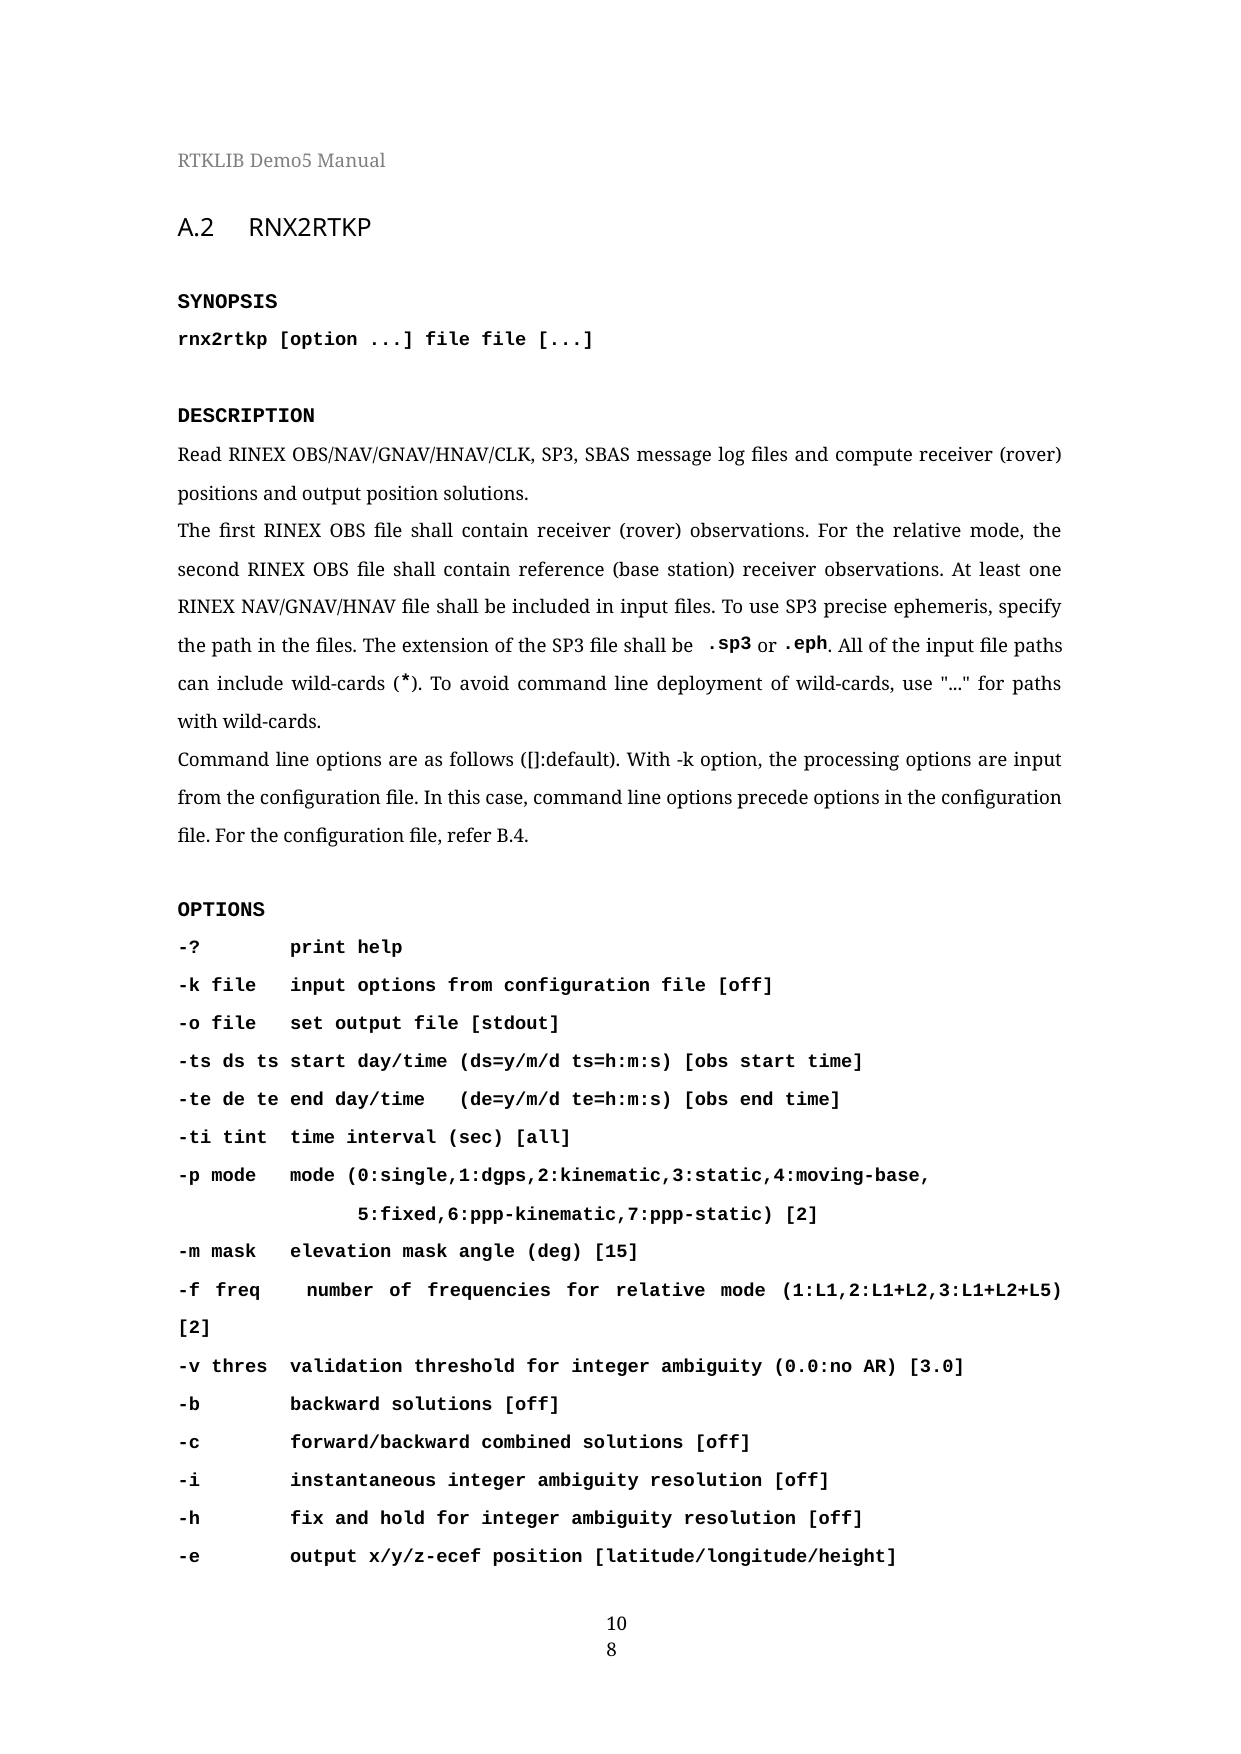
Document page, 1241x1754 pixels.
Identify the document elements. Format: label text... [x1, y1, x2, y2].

text -m mask elevation mask angle (deg) [15] [177, 1234, 1063, 1272]
text -te de te end day/time (de=y/m/d te=h:m:s) [obs end time] [177, 1082, 1063, 1120]
text OPTIONS [177, 892, 1063, 930]
text -? print help [177, 930, 1063, 968]
text DESCRIPTION [177, 397, 1063, 436]
text -c forward/backward combined solutions [off] [177, 1424, 1063, 1462]
text -ti tint time interval (sec) [all] [177, 1120, 1063, 1158]
text Read RINEX OBS/NAV/GNAV/HNAV/CLK, SP3, SBAS message log files and compute receiver (rover) positions and output position solutions. [177, 436, 1063, 512]
text The first RINEX OBS file shall contain receiver (rover) observations. For the relative mode, the second RINEX OBS file shall contain reference (base station) receiver observations. At least one RINEX NAV/GNAV/HNAV file shall be included in input files. To use SP3 precise ephemeris, specify the path in the files. The extension of the SP3 file shall be .sp3 or .eph. All of the input file paths can include wild-cards (*). To avoid command line deployment of wild-cards, use "..." for paths with wild-cards. [177, 512, 1063, 740]
text 5:fixed,6:ppp-kinematic,7:ppp-static) [2] [177, 1196, 1063, 1234]
text -e output x/y/z-ecef position [latitude/longitude/height] [177, 1538, 1063, 1576]
text SYNOPSIS [177, 283, 1063, 321]
text rnx2rtkp [option ...] file file [...] [177, 321, 1063, 359]
text -p mode mode (0:single,1:dgps,2:kinematic,3:static,4:moving-base, [177, 1158, 1063, 1196]
text -h fix and hold for integer ambiguity resolution [off] [177, 1500, 1063, 1538]
text -ts ds ts start day/time (ds=y/m/d ts=h:m:s) [obs start time] [177, 1044, 1063, 1082]
text Command line options are as follows ([]:default). With -k option, the processing options are input from the configuration file. In this case, command line options precede options in the configuration file. For the configuration file, refer B.4. [177, 740, 1063, 854]
subtitle A.2 RNX2RTKP [177, 207, 1063, 245]
text -f freq number of frequencies for relative mode (1:L1,2:L1+L2,3:L1+L2+L5) [2] [177, 1272, 1063, 1348]
text -o file set output file [stdout] [177, 1006, 1063, 1044]
text -k file input options from configuration file [off] [177, 968, 1063, 1006]
text -b backward solutions [off] [177, 1386, 1063, 1424]
text -i instantaneous integer ambiguity resolution [off] [177, 1462, 1063, 1500]
text -v thres validation threshold for integer ambiguity (0.0:no AR) [3.0] [177, 1348, 1063, 1386]
